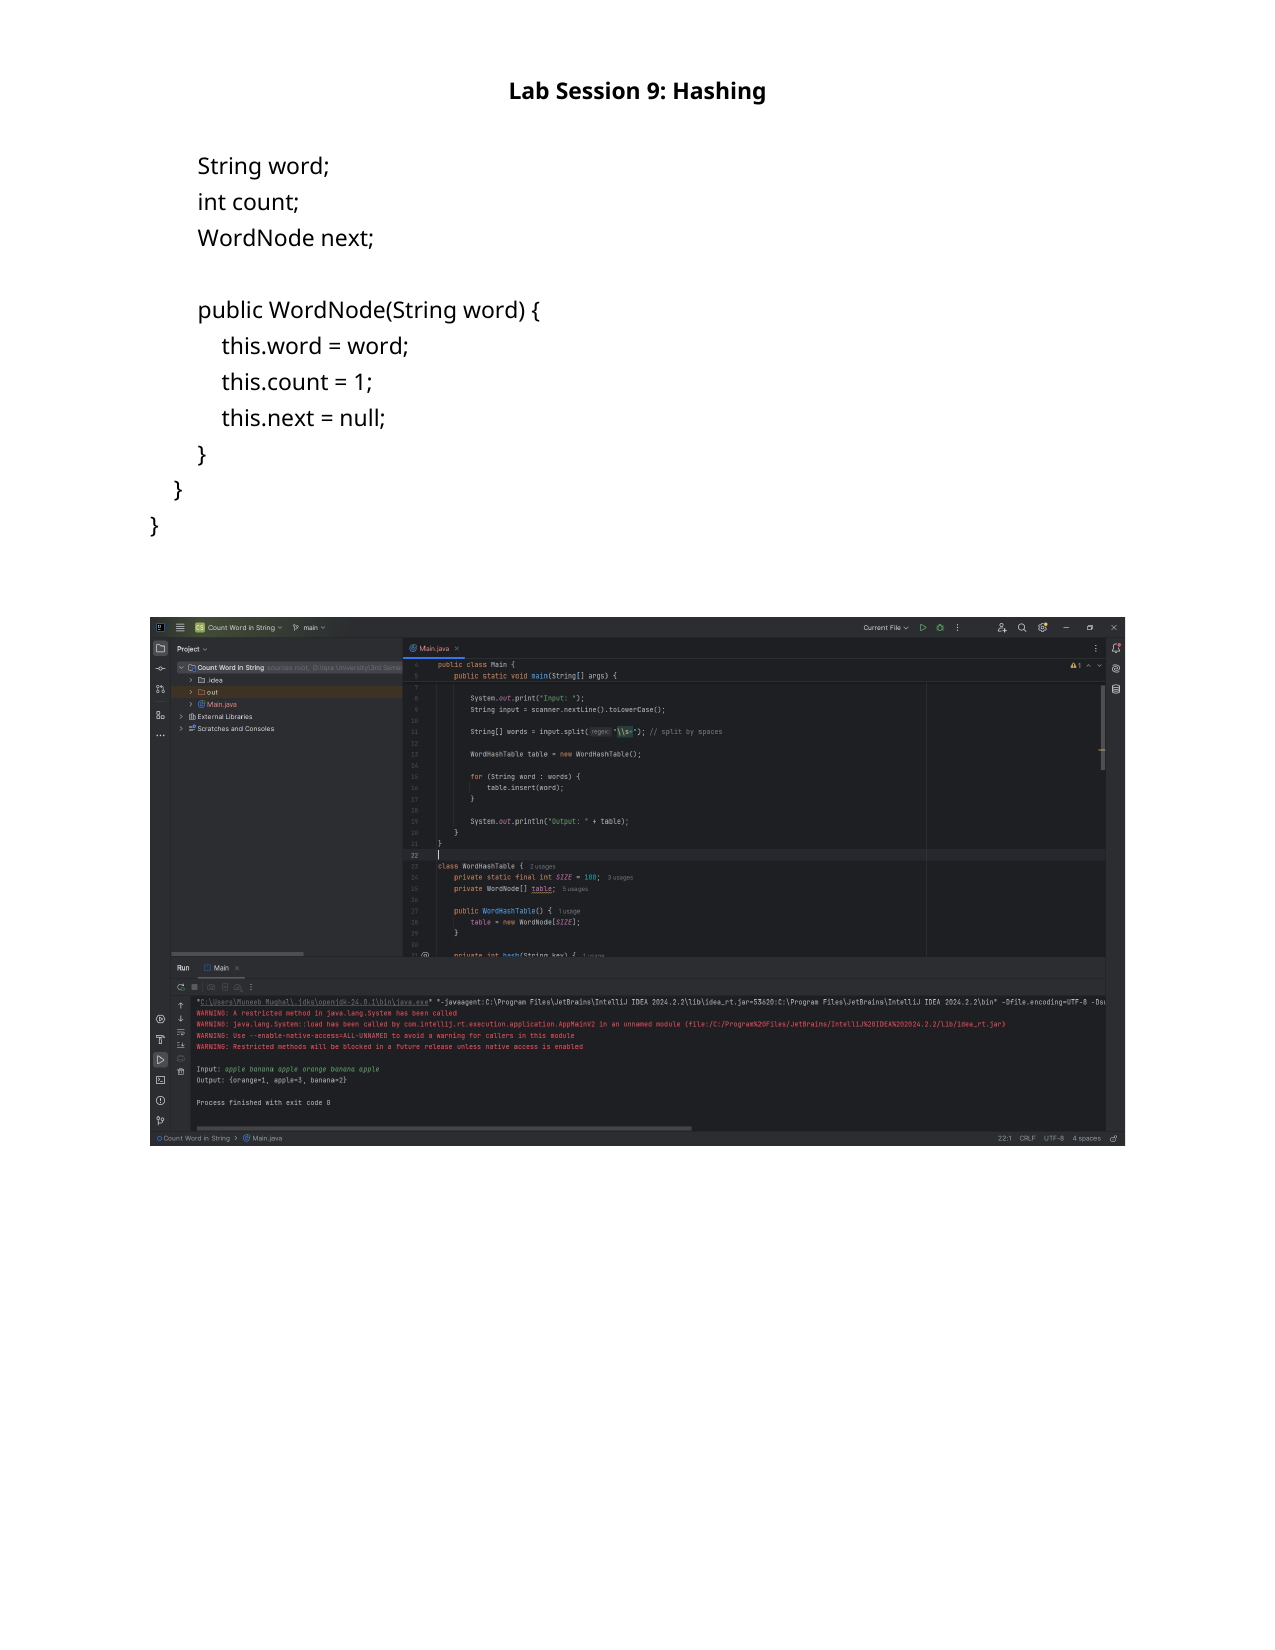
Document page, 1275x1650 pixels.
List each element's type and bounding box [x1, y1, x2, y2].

text [150, 150, 1125, 541]
picture [150, 617, 1125, 1146]
